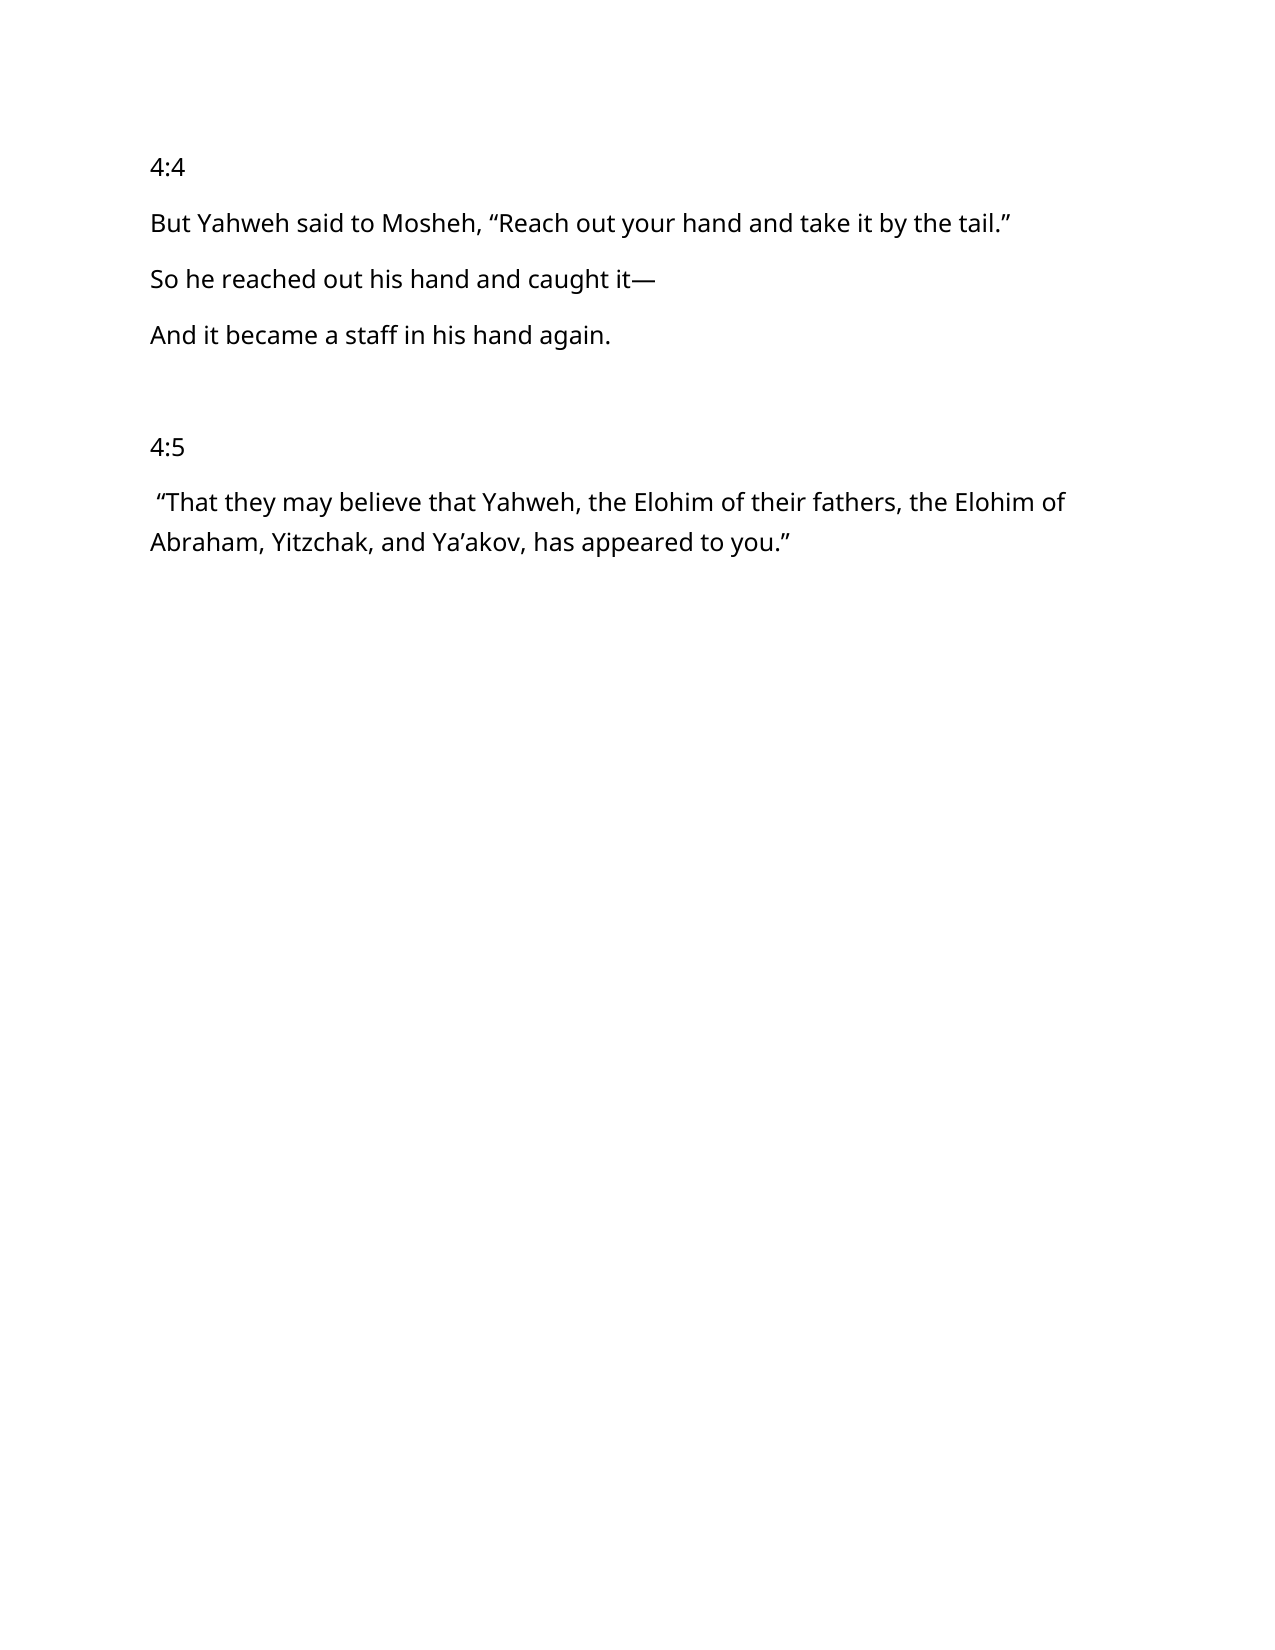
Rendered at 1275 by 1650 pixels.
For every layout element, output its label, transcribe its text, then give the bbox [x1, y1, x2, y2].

text So he reached out his hand and caught it— [150, 262, 1125, 296]
text “That they may believe that Yahweh, the Elohim of their fathers, the Elohim of Abraham, Yitzchak, and Ya’akov, has appeared to you.” [150, 485, 1125, 558]
text 4:5 [150, 429, 1125, 463]
text But Yahweh said to Mosheh, “Reach out your hand and take it by the tail.” [150, 206, 1125, 240]
text 4:4 [150, 150, 1125, 184]
text And it became a staff in his hand again. [150, 317, 1125, 352]
